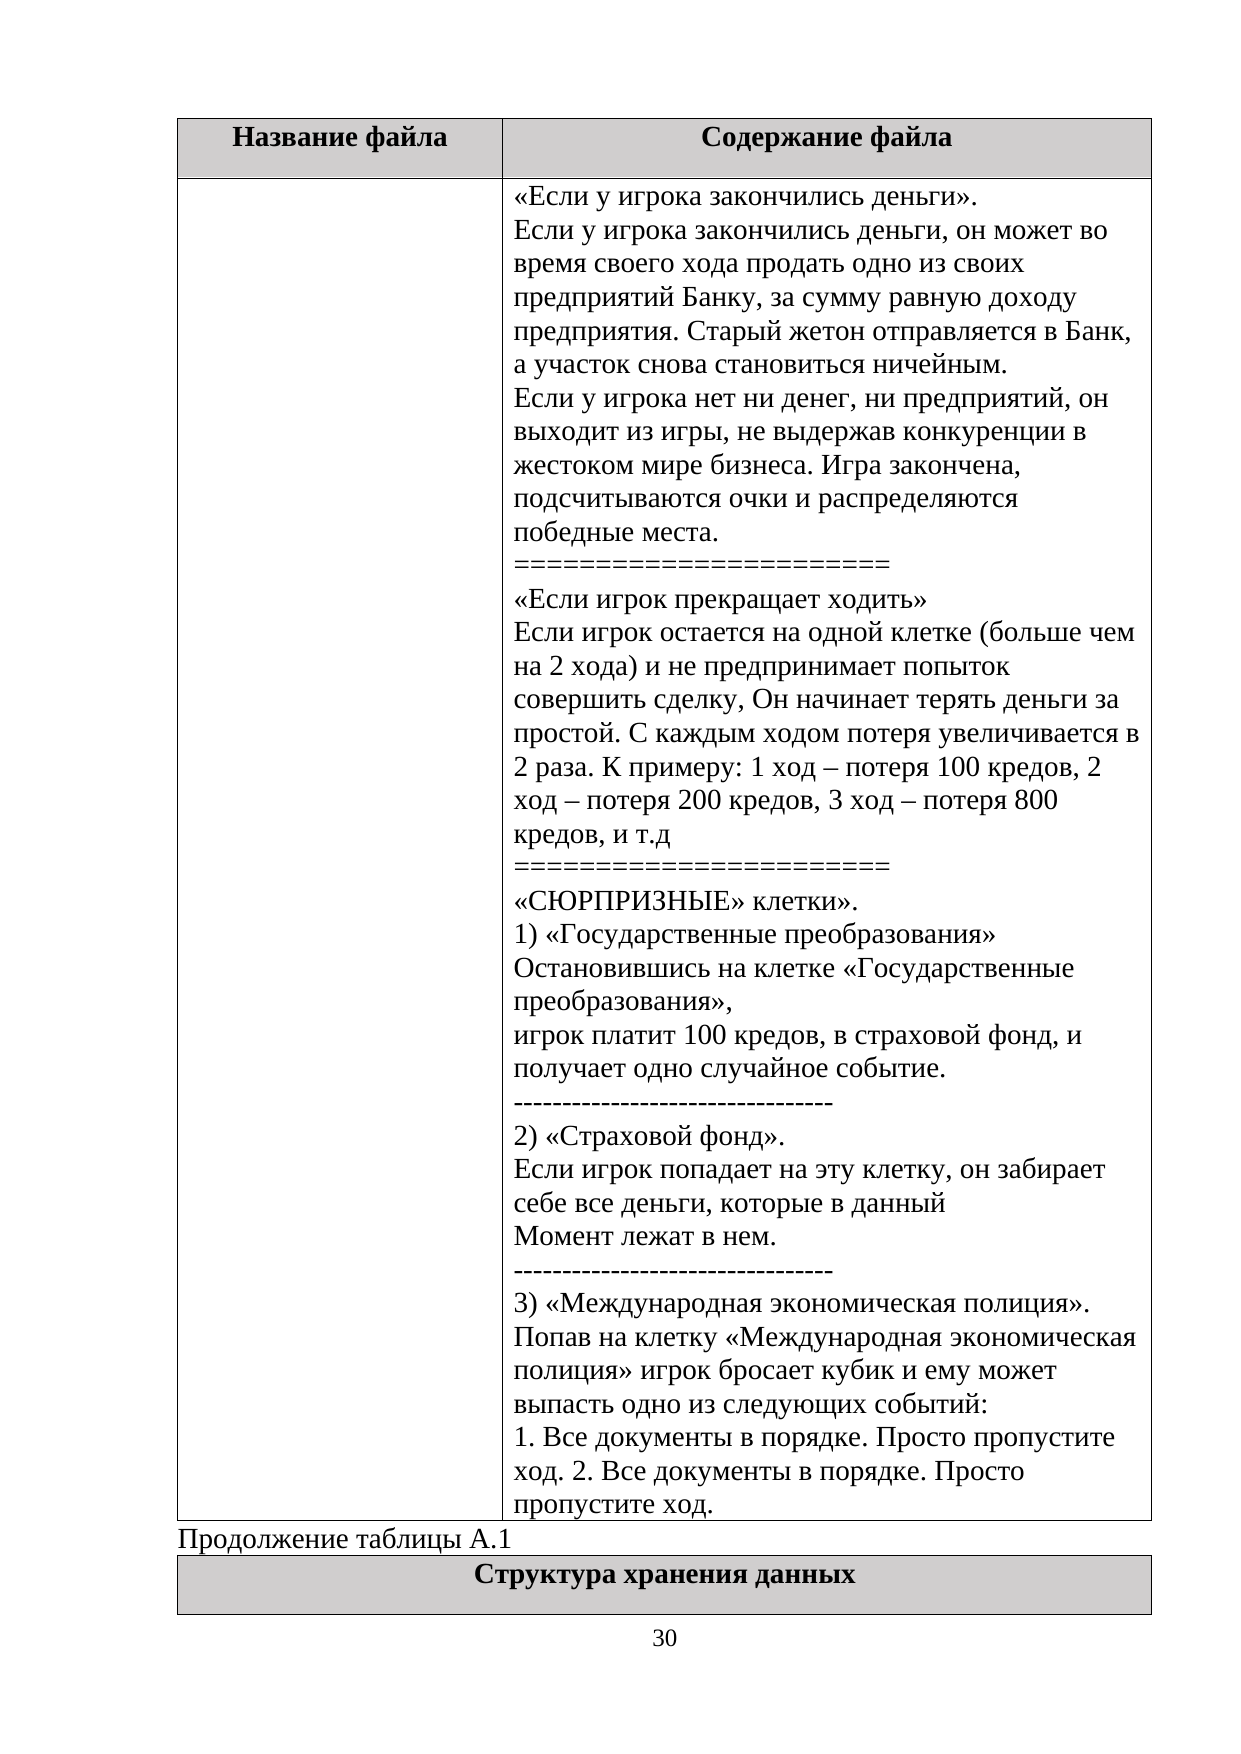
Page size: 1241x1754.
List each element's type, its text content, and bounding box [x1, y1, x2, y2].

table_cell Название файла [178, 119, 502, 177]
table_cell Содержание файла [503, 119, 1151, 177]
table_header Структура хранения данных [178, 1556, 1151, 1614]
table_cell [178, 179, 502, 1520]
text Продолжение таблицы А.1 [177, 1521, 1152, 1555]
table_cell «Если у игрока закончились деньги». Если у игрока закончились деньги, он может во время своего хода продать одно из своих предприятий Банку, за сумму равную доходу предприятия. Старый жетон отправляется в Банк, а участок снова становиться ничейным. Если у игрока нет ни денег, ни предприятий, он выходит из игры, не выдержав конкуренции в жестоком мире бизнеса. Игра закончена, подсчитываются очки и распределяются победные места. ======================= «Если игрок прекращает ходить» Если игрок остается на одной клетке (больше чем на 2 хода) и не предпринимает попыток совершить сделку, Он начинает терять деньги за простой. С каждым ходом потеря увеличивается в 2 раза. К примеру: 1 ход – потеря 100 кредов, 2 ход – потеря 200 кредов, 3 ход – потеря 800 кредов, и т.д ======================= «СЮРПРИЗНЫЕ» клетки». 1) «Государственные преобразования» Остановившись на клетке «Государственные преобразования», игрок платит 100 кредов, в страховой фонд, и получает одно случайное событие. --------------------------------- 2) «Страховой фонд». Если игрок попадает на эту клетку, он забирает себе все деньги, которые в данный Момент лежат в нем. --------------------------------- 3) «Международная экономическая полиция». Попав на клетку «Международная экономическая полиция» игрок бросает кубик и ему может выпасть одно из следующих событий: 1. Все документы в порядке. Просто пропустите ход. 2. Все документы в порядке. Просто пропустите ход. [503, 179, 1151, 1520]
